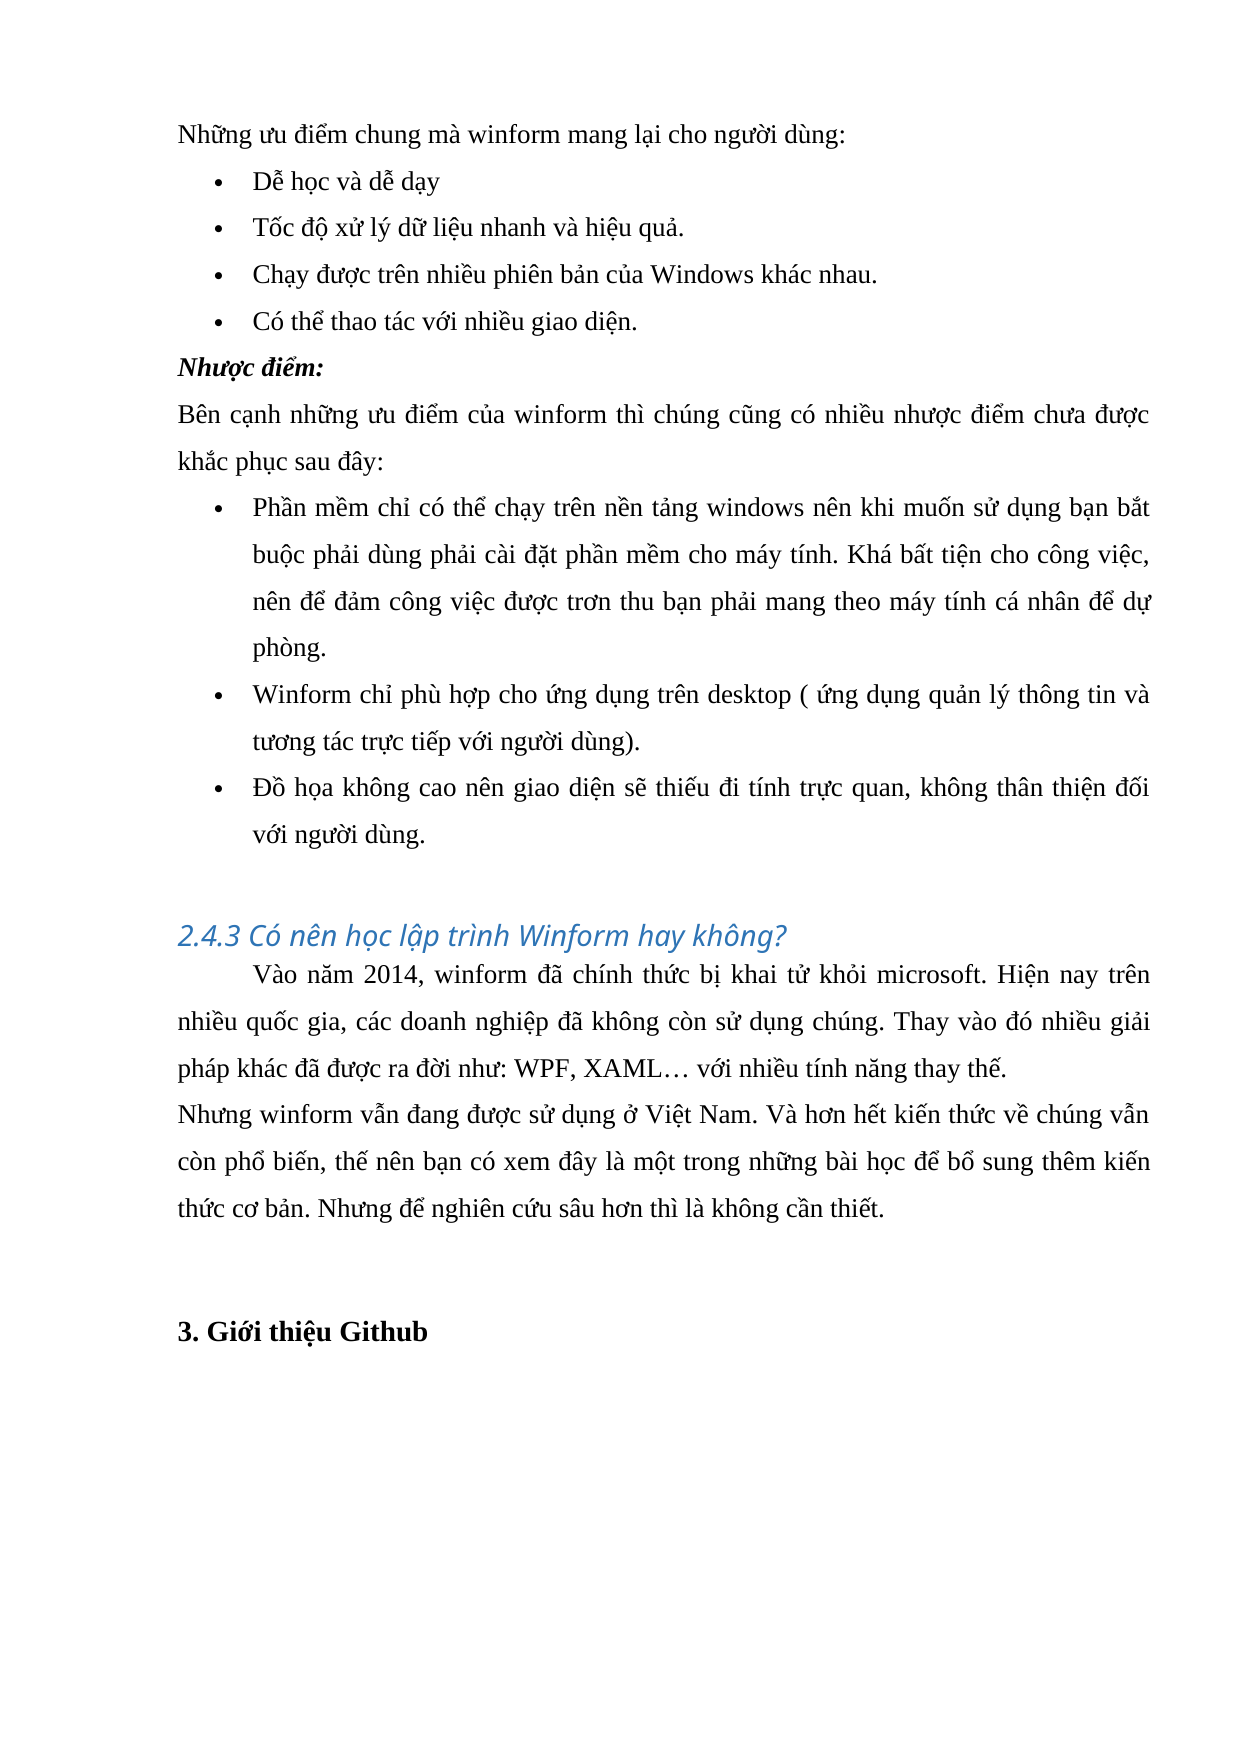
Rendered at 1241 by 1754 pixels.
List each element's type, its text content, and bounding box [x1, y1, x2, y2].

list Phần mềm chỉ có thể chạy trên nền tảng windows nên khi muốn sử dụng bạn bắt buộc phải dùng phải cài đặt phần mềm cho máy tính. Khá bất tiện cho công việc, nên để đảm công việc được trơn thu bạn phải mang theo máy tính cá nhân để dự phòng. [215, 491, 1152, 663]
list Dễ học và dễ dạy [215, 165, 1152, 196]
list Đồ họa không cao nên giao diện sẽ thiếu đi tính trực quan, không thân thiện đối với người dùng. [215, 771, 1152, 849]
text Bên cạnh những ưu điểm của winform thì chúng cũng có nhiều nhược điểm chưa được khắc phục sau đây: [177, 398, 1152, 476]
text Vào năm 2014, winform đã chính thức bị khai tử khỏi microsoft. Hiện nay trên nhiều quốc gia, các doanh nghiệp đã không còn sử dụng chúng. Thay vào đó nhiều giải pháp khác đã được ra đời như: WPF, XAML… với nhiều tính năng thay thế. [177, 958, 1152, 1083]
list Có thể thao tác với nhiều giao diện. [215, 305, 1152, 336]
list Tốc độ xử lý dữ liệu nhanh và hiệu quả. [215, 211, 1152, 243]
text Nhược điểm: [177, 351, 1152, 383]
text Những ưu điểm chung mà winform mang lại cho người dùng: [177, 118, 1152, 149]
text Nhưng winform vẫn đang được sử dụng ở Việt Nam. Và hơn hết kiến thức về chúng vẫn còn phổ biến, thế nên bạn có xem đây là một trong những bài học để bổ sung thêm kiến thức cơ bản. Nhưng để nghiên cứu sâu hơn thì là không cần thiết. [177, 1098, 1152, 1223]
subtitle 2.4.3 Có nên học lập trình Winform hay không? [177, 916, 1152, 955]
list Winform chỉ phù hợp cho ứng dụng trên desktop ( ứng dụng quản lý thông tin và tương tác trực tiếp với người dùng). [215, 678, 1152, 756]
subtitle 3. Giới thiệu Github [177, 1314, 1152, 1348]
list Chạy được trên nhiều phiên bản của Windows khác nhau. [215, 258, 1152, 289]
